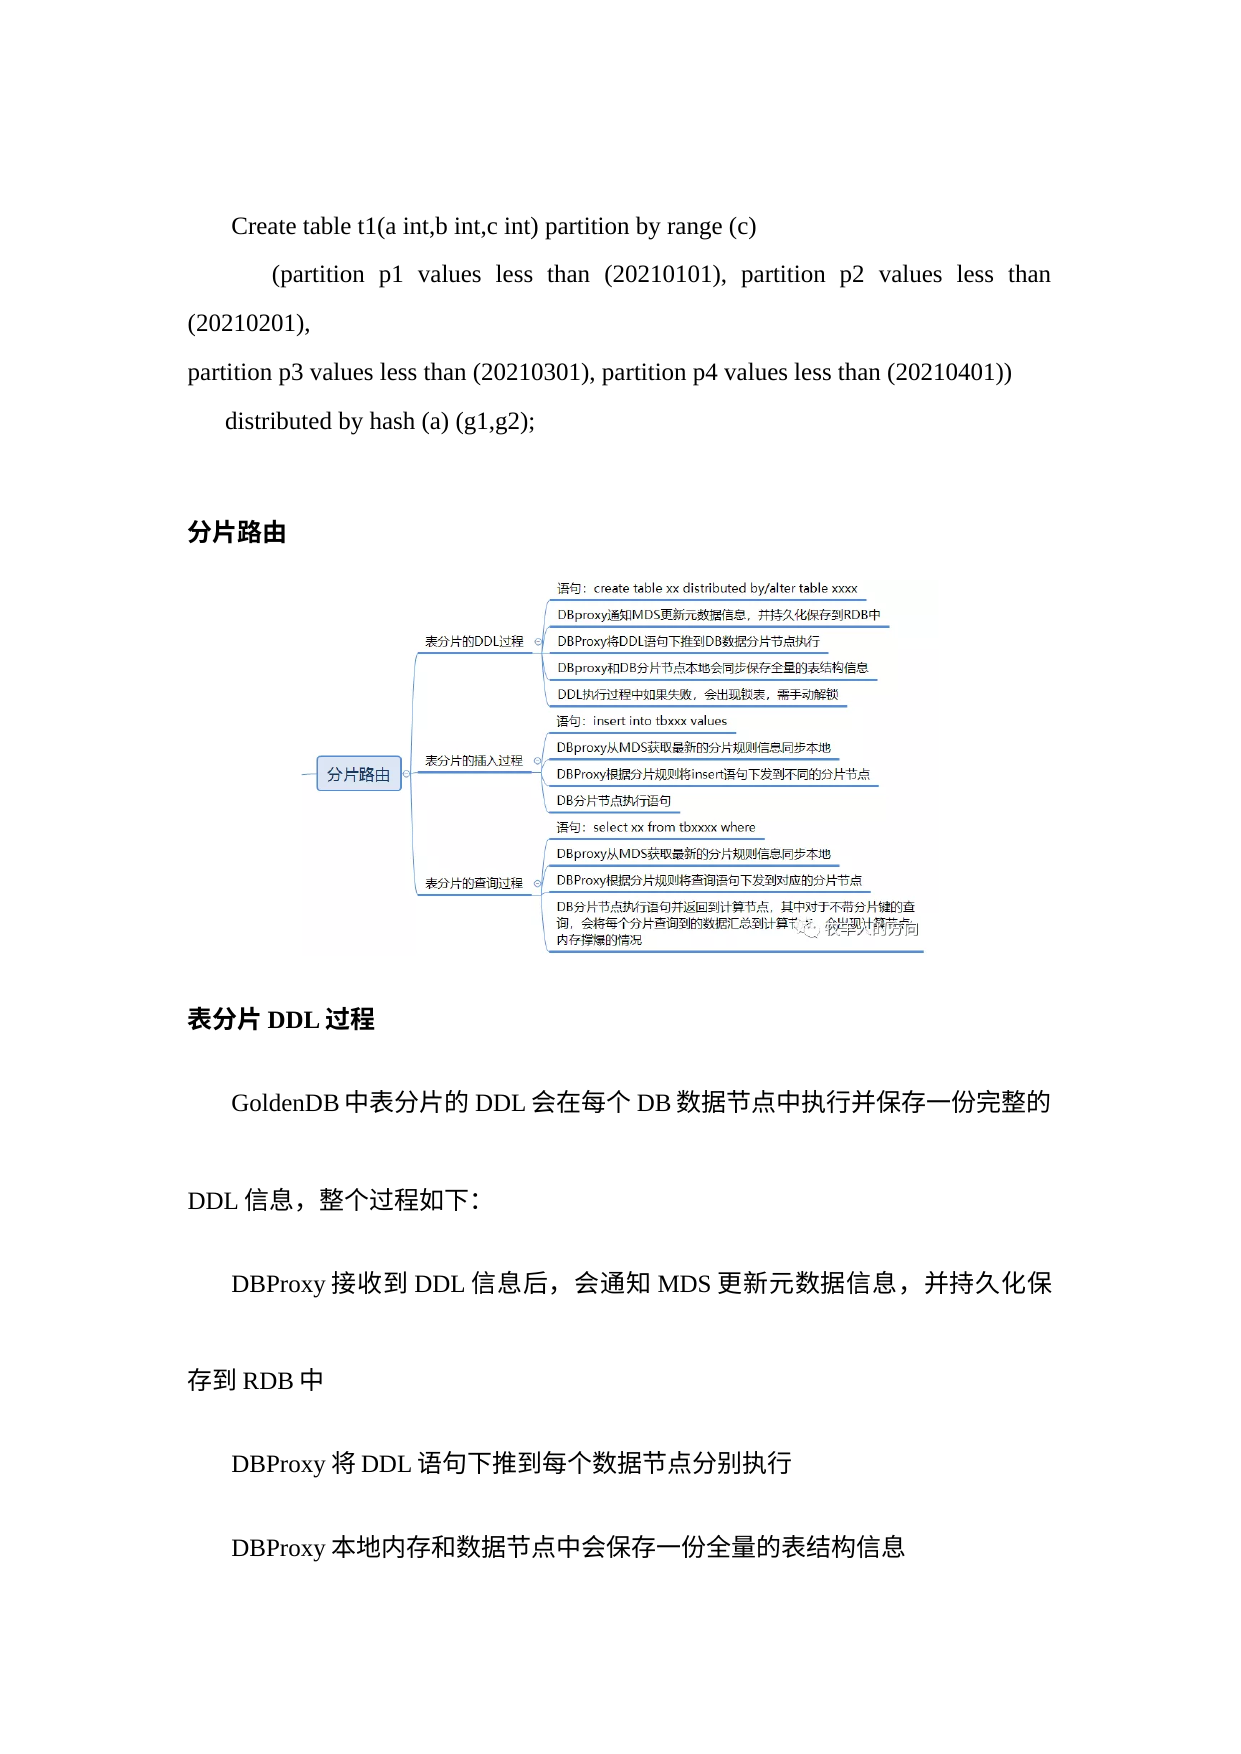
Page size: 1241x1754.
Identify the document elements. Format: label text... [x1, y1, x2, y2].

text DBProxy接收到DDL信息后，会通知MDS更新元数据信息，并持久化保存到RDB中 [187, 1249, 1053, 1411]
text Create table t1(a int,b int,c int) partition by range (c) (partition p1 values less than (20210101), partition p2 values less than (20210201), partition p3 values less than (20210301), partition p4 values less than (20210401)) distributed by hash (a) (g1,g2); [187, 209, 1053, 436]
subtitle 表分片DDL过程 [187, 985, 1053, 1050]
text GoldenDB中表分片的DDL会在每个DB数据节点中执行并保存一份完整的DDL信息，整个过程如下： [187, 1068, 1053, 1231]
text DBProxy将DDL语句下推到每个数据节点分别执行 [187, 1429, 1053, 1494]
subtitle 分片路由 [187, 498, 1053, 563]
text DBProxy本地内存和数据节点中会保存一份全量的表结构信息 [187, 1513, 1053, 1578]
